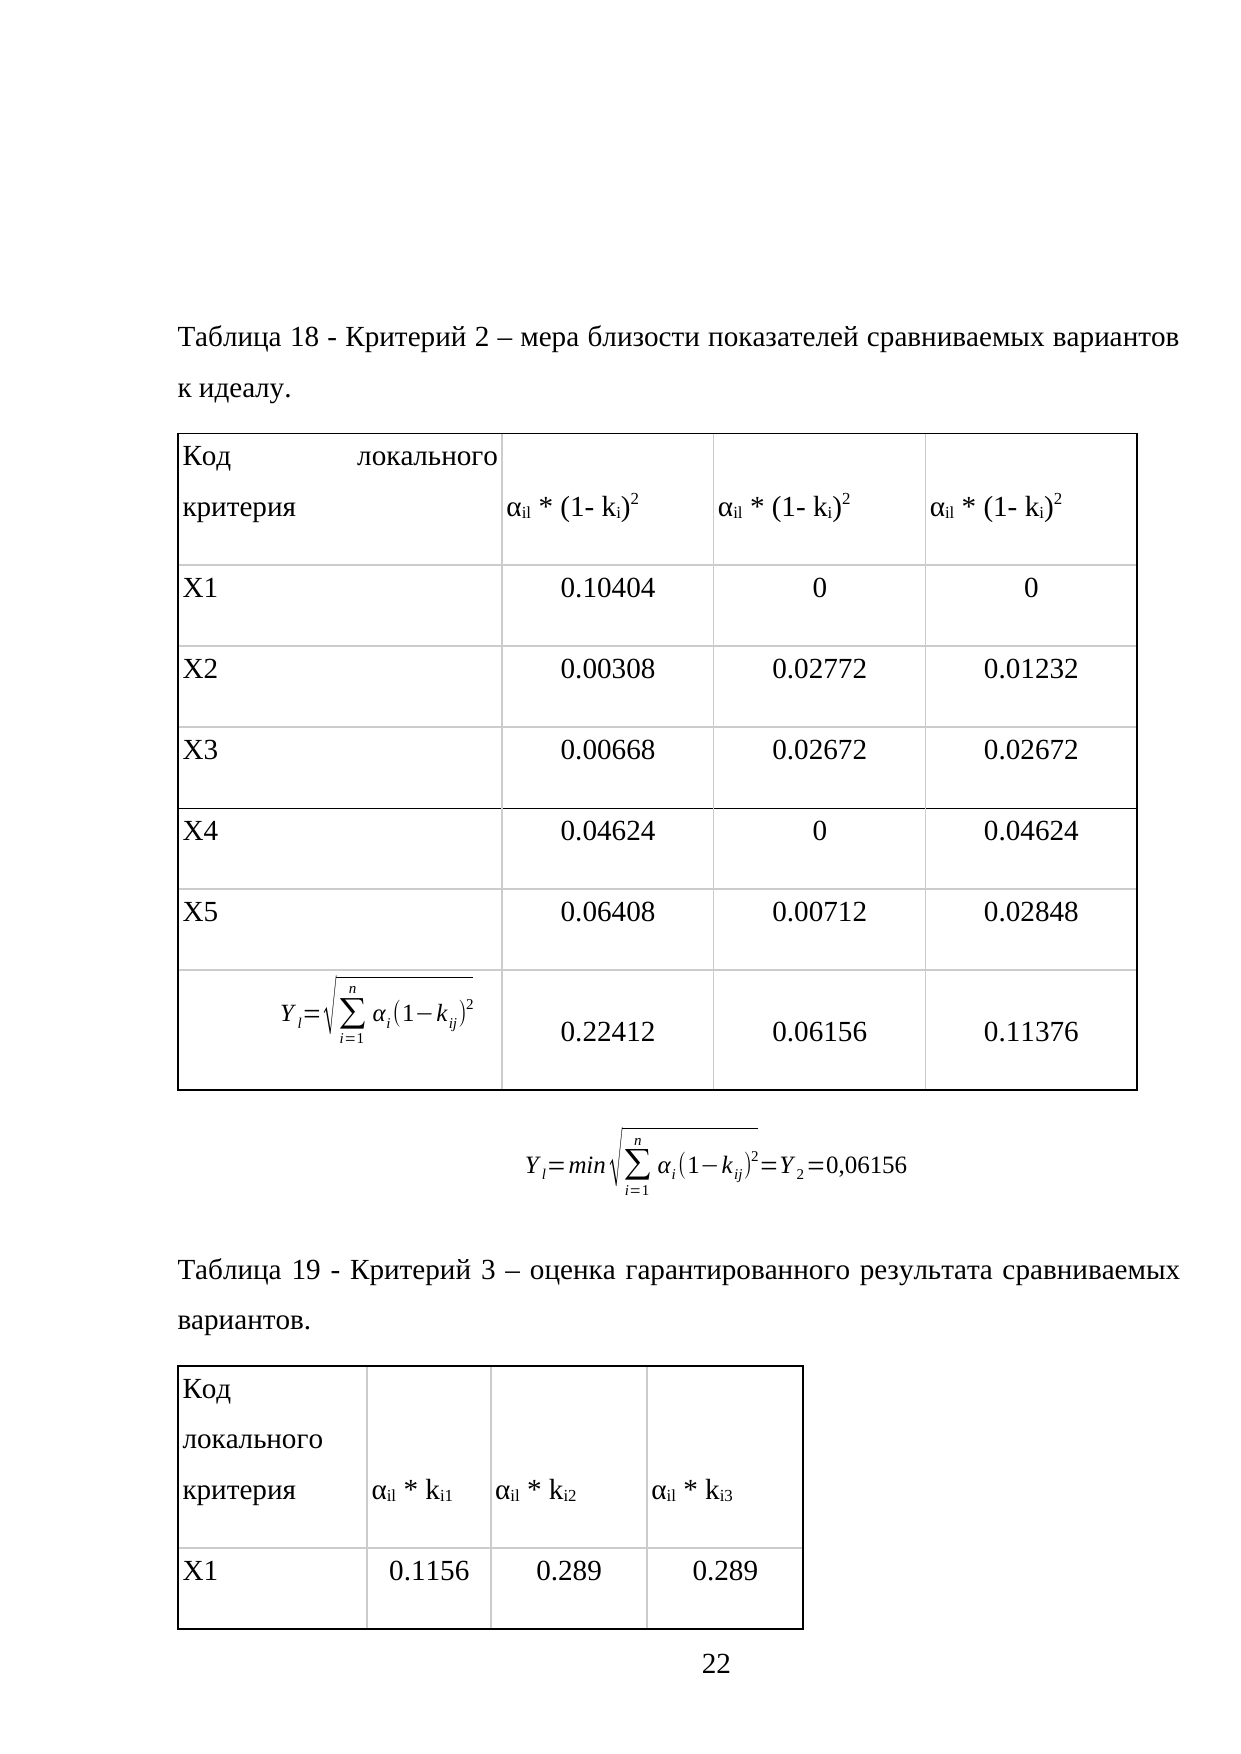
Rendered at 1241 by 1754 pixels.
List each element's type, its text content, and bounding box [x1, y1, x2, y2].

table_cell 0.01232 [926, 647, 1136, 726]
table_cell [179, 971, 501, 1089]
text Таблица 18 - Критерий 2 – мера близости показателей сравниваемых вариантов к идеалу. [177, 319, 1181, 403]
table_header Код локального критерия [179, 1367, 366, 1547]
table_cell 0.22412 [503, 971, 713, 1089]
table_header αil * (1- ki)2 [926, 434, 1136, 564]
table_cell 0 [714, 809, 925, 888]
table_cell 0.06408 [503, 890, 713, 969]
table_header αil * (1- ki)2 [714, 434, 925, 564]
table_cell 0.11376 [926, 971, 1136, 1089]
table_header αil * ki1 [368, 1367, 490, 1547]
table_cell 0.289 [648, 1549, 802, 1628]
table_cell 0.02672 [714, 728, 925, 807]
table_cell X1 [179, 1549, 366, 1628]
table_cell X1 [179, 566, 501, 645]
table_cell 0.00668 [503, 728, 713, 807]
table_cell 0.02848 [926, 890, 1136, 969]
table_header αil * ki3 [648, 1367, 802, 1547]
table_cell X4 [179, 809, 501, 888]
table_cell 0.06156 [714, 971, 925, 1089]
table_cell 0.04624 [503, 809, 713, 888]
table_header αil * ki2 [492, 1367, 646, 1547]
table_cell 0.04624 [926, 809, 1136, 888]
table_cell X5 [179, 890, 501, 969]
table_cell X2 [179, 647, 501, 726]
table_header αil * (1- ki)2 [503, 434, 713, 564]
table_cell 0 [926, 566, 1136, 645]
table_cell 0.289 [492, 1549, 646, 1628]
table_cell 0.10404 [503, 566, 713, 645]
table_cell 0.1156 [368, 1549, 490, 1628]
table_cell 0.02772 [714, 647, 925, 726]
table_header Код локального критерия [179, 434, 501, 564]
table_cell 0 [714, 566, 925, 645]
text Таблица 19 - Критерий 3 – оценка гарантированного результата сравниваемых вариантов. [177, 1252, 1181, 1336]
table_cell 0.00308 [503, 647, 713, 726]
table_cell X3 [179, 728, 501, 807]
table_cell 0.00712 [714, 890, 925, 969]
table_cell 0.02672 [926, 728, 1136, 807]
